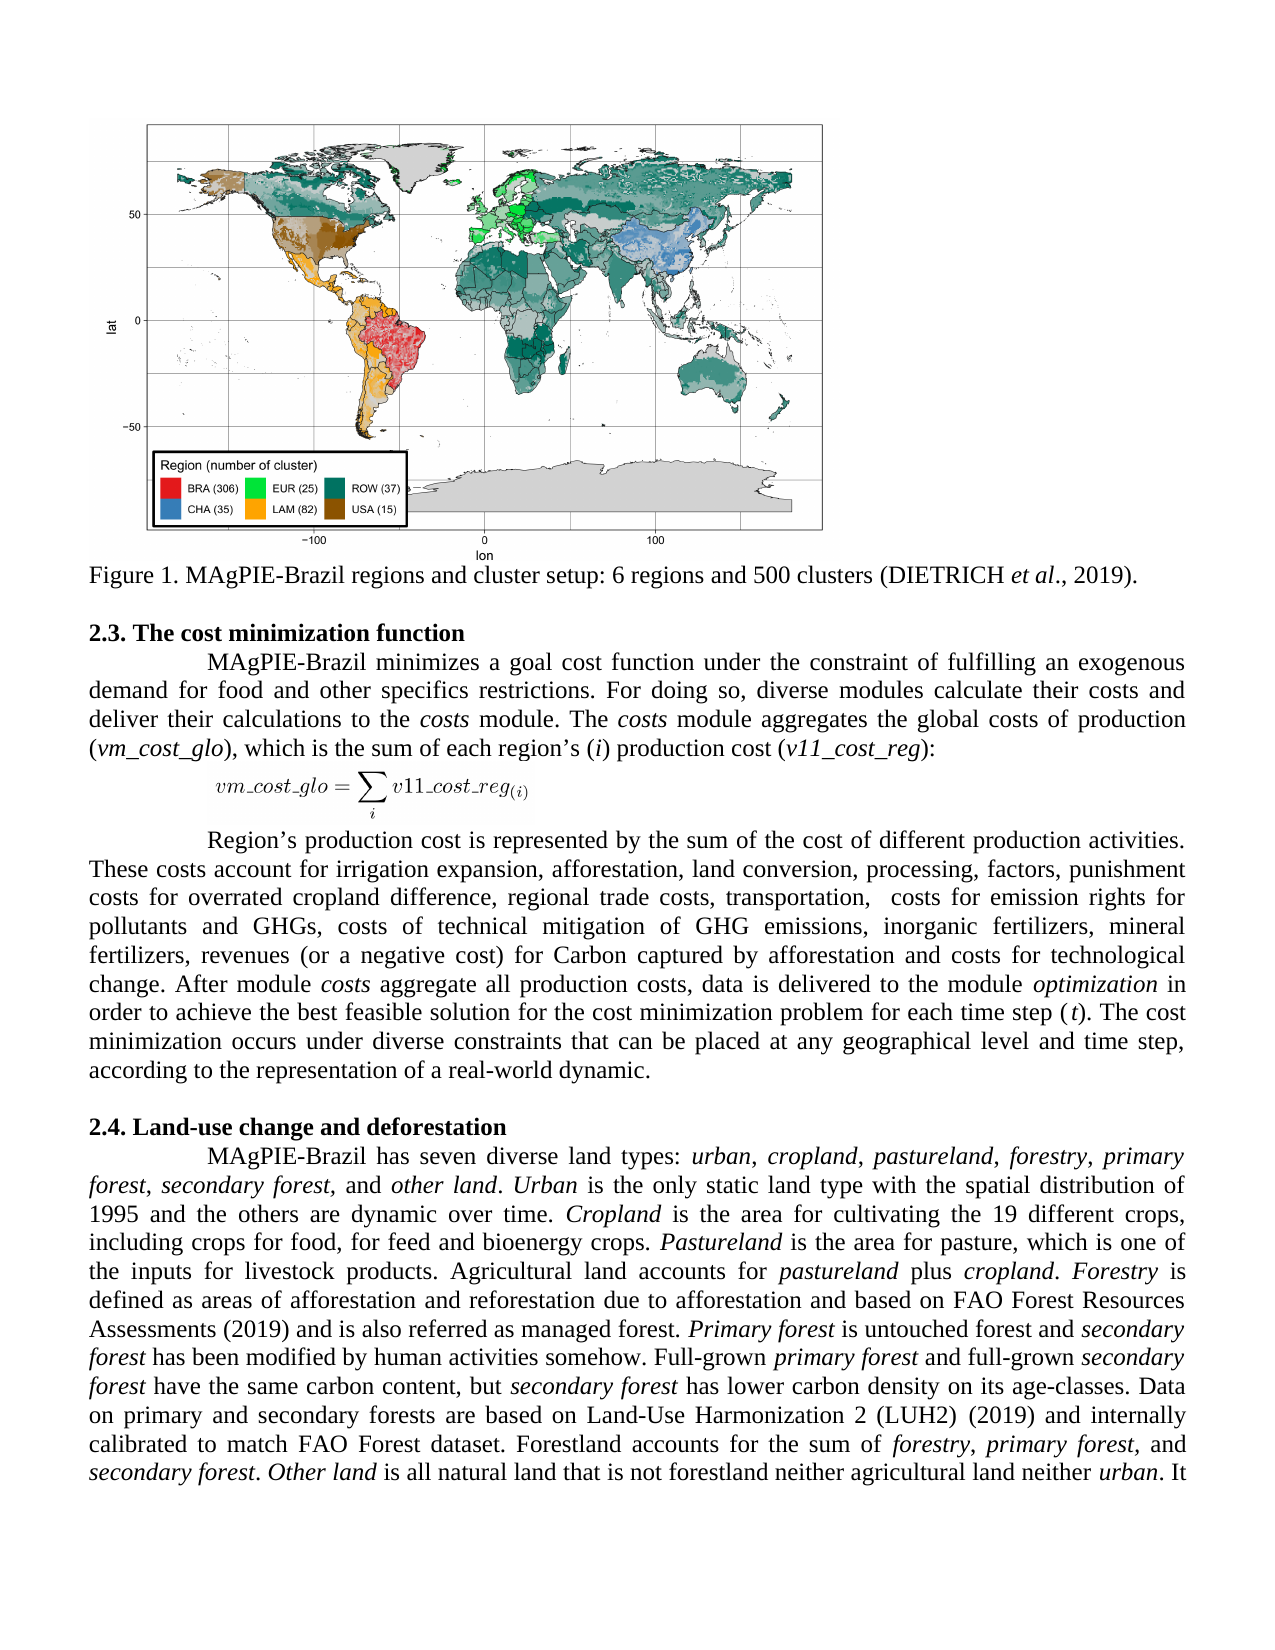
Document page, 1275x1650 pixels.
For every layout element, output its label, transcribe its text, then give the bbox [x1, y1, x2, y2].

picture [206, 761, 536, 825]
list The cost minimization function [89, 618, 1186, 647]
text MAgPIE-Brazil minimizes a goal cost function under the constraint of fulfilling an exogenous demand for food and other specifics restrictions. For doing so, diverse modules calculate their costs and deliver their calculations to the costs module. The costs module aggregates the global costs of production (vm_cost_glo), which is the sum of each region’s (i) production cost (v11_cost_reg): [89, 647, 1186, 762]
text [89, 1141, 1186, 1486]
text Figure 1. MAgPIE-Brazil regions and cluster setup: 6 regions and 500 clusters (DIETRICH et al., 2019). [89, 560, 1186, 589]
list Land-use change and deforestation [89, 1112, 1186, 1141]
picture [88, 118, 840, 561]
text Region’s production cost is represented by the sum of the cost of different production activities. These costs account for irrigation expansion, afforestation, land conversion, processing, factors, punishment costs for overrated cropland difference, regional trade costs, transportation, costs for emission rights for pollutants and GHGs, costs of technical mitigation of GHG emissions, inorganic fertilizers, mineral fertilizers, revenues (or a negative cost) for Carbon captured by afforestation and costs for technological change. After module costs aggregate all production costs, data is delivered to the module optimization in order to achieve the best feasible solution for the cost minimization problem for each time step (t). The cost minimization occurs under diverse constraints that can be placed at any geographical level and time step, according to the representation of a real-world dynamic. [89, 825, 1186, 1084]
